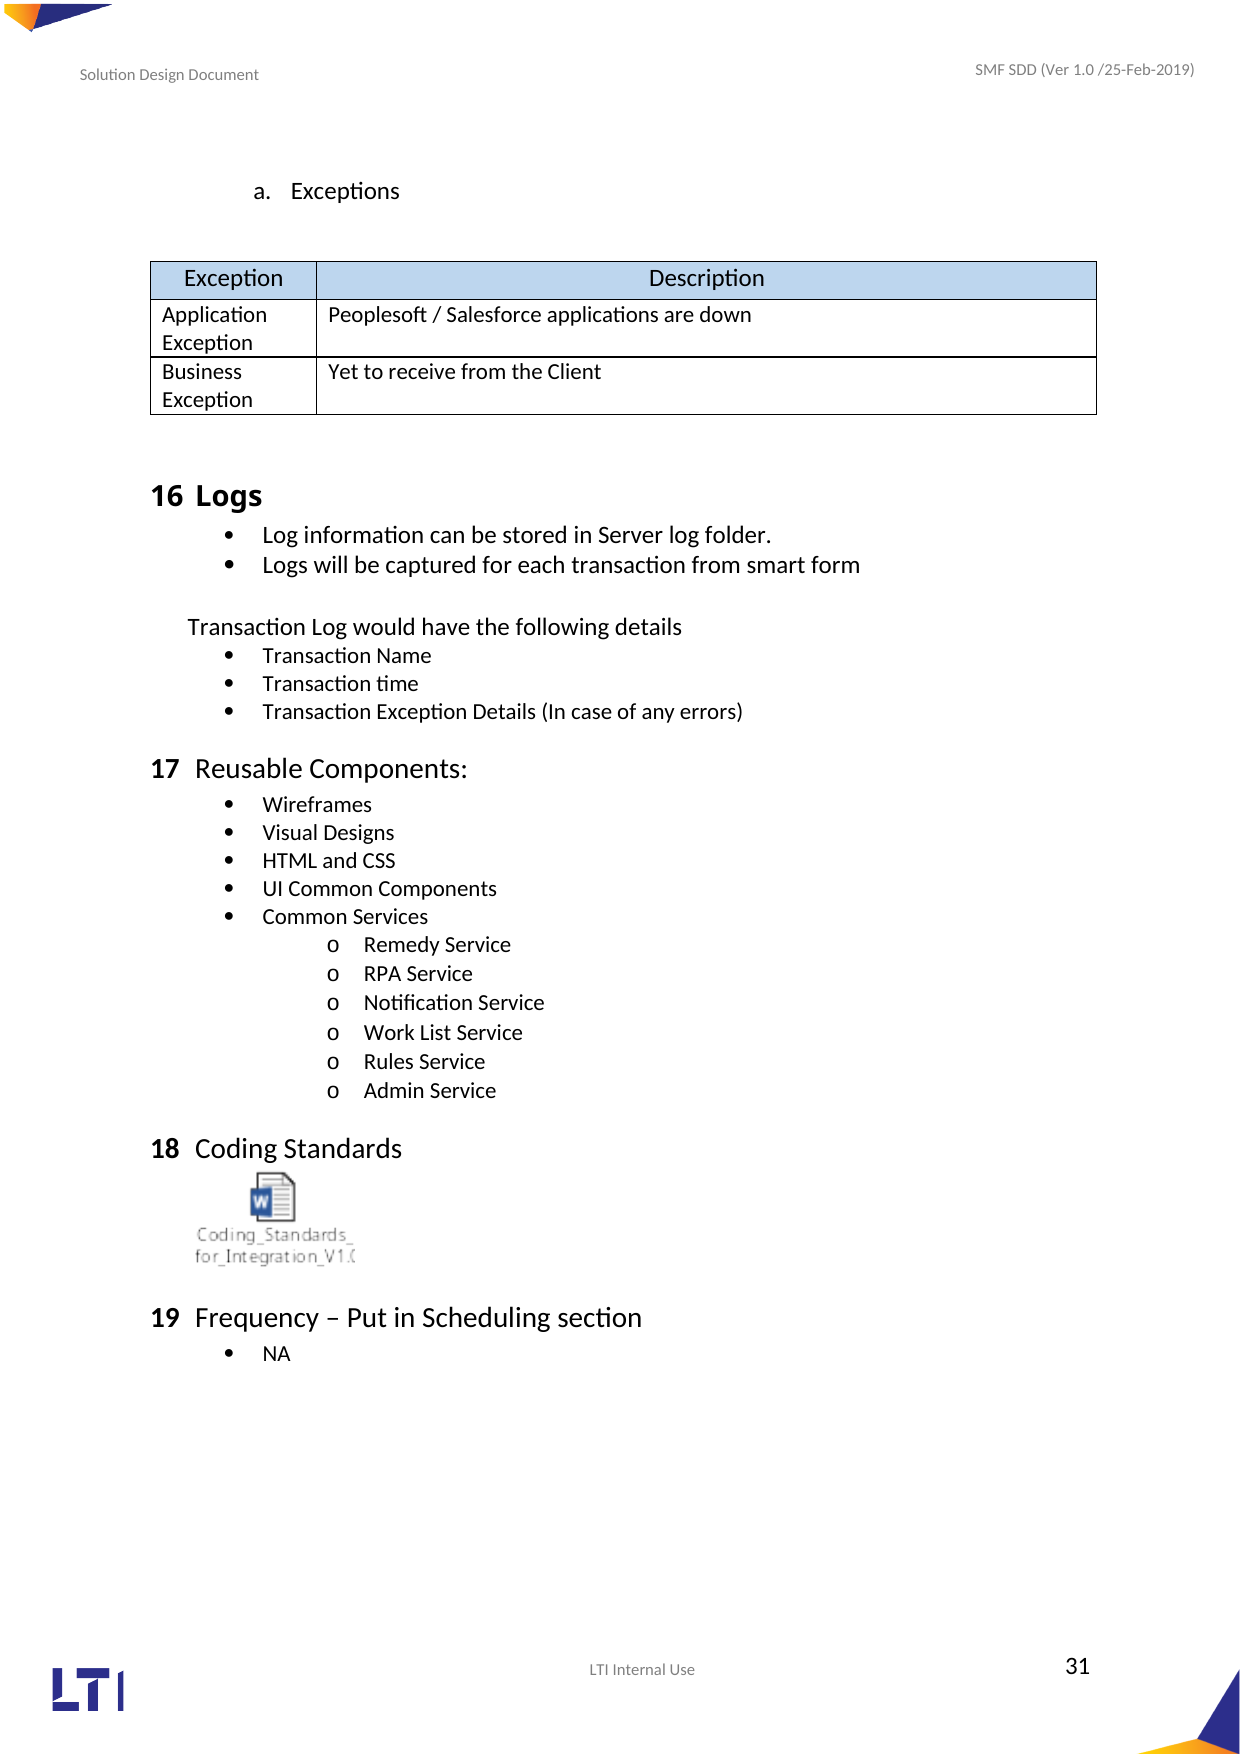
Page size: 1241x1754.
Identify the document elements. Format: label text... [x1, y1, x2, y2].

list Transaction Exception Details (In case of any errors) [225, 697, 1090, 725]
list Visual Designs [225, 818, 1090, 846]
picture [52, 1668, 124, 1711]
subtitle Reusable Components: [150, 750, 1090, 786]
list RPA Service [326, 959, 1090, 988]
list Transaction Name [225, 641, 1090, 669]
table_header Description [317, 262, 1096, 299]
table_header Exception [151, 262, 316, 299]
list Notification Service [326, 988, 1090, 1018]
list Admin Service [326, 1076, 1090, 1105]
picture [1134, 1670, 1241, 1754]
list NA [225, 1339, 1090, 1367]
list UI Common Components [225, 874, 1090, 902]
subtitle Coding Standards [150, 1130, 1090, 1166]
list Remedy Service [326, 930, 1090, 959]
table_cell Yet to receive from the Client [317, 358, 1096, 413]
list Common Services [225, 902, 1090, 930]
list Log information can be stored in Server log folder. [225, 519, 1090, 549]
list Work List Service [326, 1018, 1090, 1047]
table_cell Application Exception [151, 300, 316, 356]
text Transaction Log would have the following details [187, 611, 1090, 641]
list Wireframes [225, 790, 1090, 818]
subtitle Exceptions [253, 175, 1090, 206]
list Rules Service [326, 1047, 1090, 1076]
picture [4, 0, 113, 100]
subtitle Frequency – Put in Scheduling section [150, 1299, 1090, 1335]
table_cell Peoplesoft / Salesforce applications are down [317, 300, 1096, 356]
table_cell Business Exception [151, 358, 316, 413]
list Logs will be captured for each transaction from smart form [225, 549, 1090, 580]
list Transaction time [225, 669, 1090, 697]
subtitle Logs [150, 475, 1090, 515]
list HTML and CSS [225, 846, 1090, 874]
